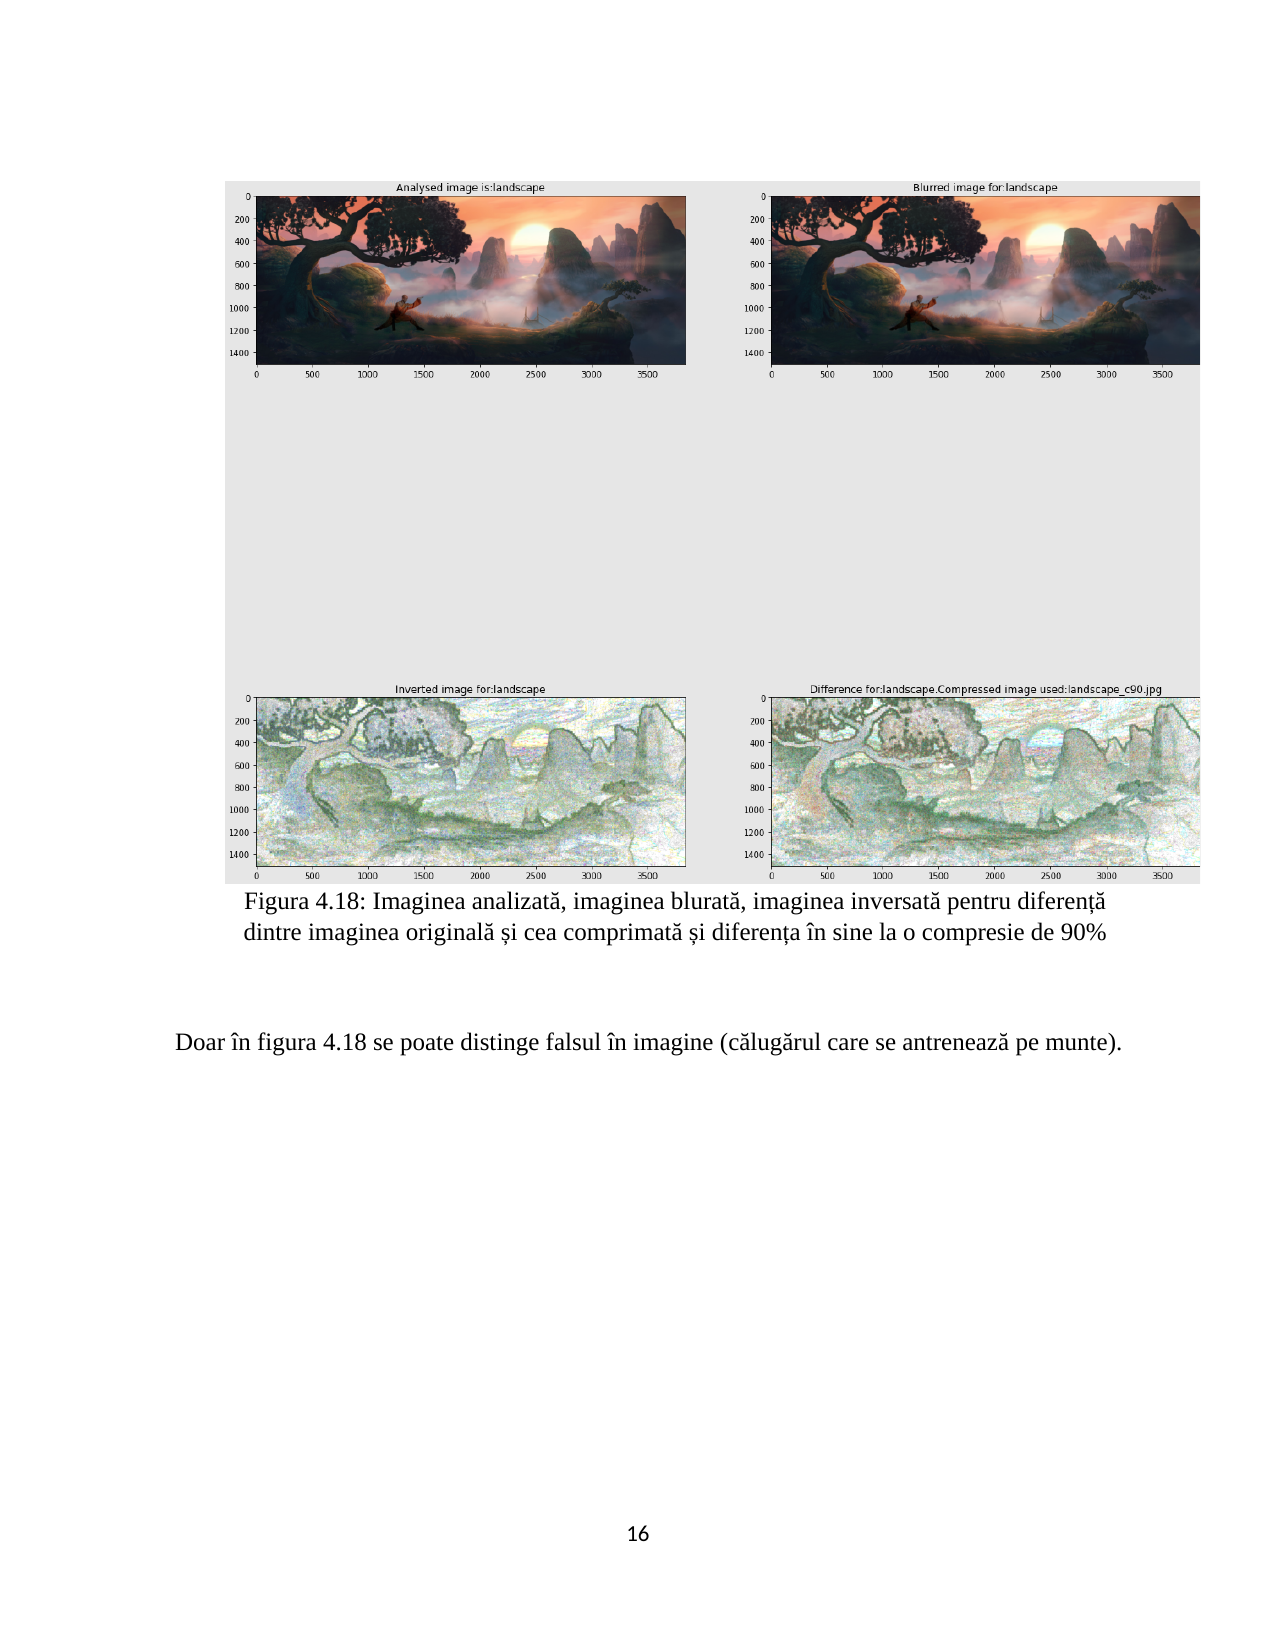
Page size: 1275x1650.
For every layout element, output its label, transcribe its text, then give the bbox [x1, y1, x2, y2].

list Figura 4.18: Imaginea analizată, imaginea blurată, imaginea inversată pentru diferență dintre imaginea originală și cea comprimată și diferența în sine la o compresie de 90% [225, 886, 1125, 946]
picture [225, 181, 1200, 884]
text Doar în figura 4.18 se poate distinge falsul în imagine (călugărul care se antrenează pe munte). [150, 1027, 1125, 1056]
